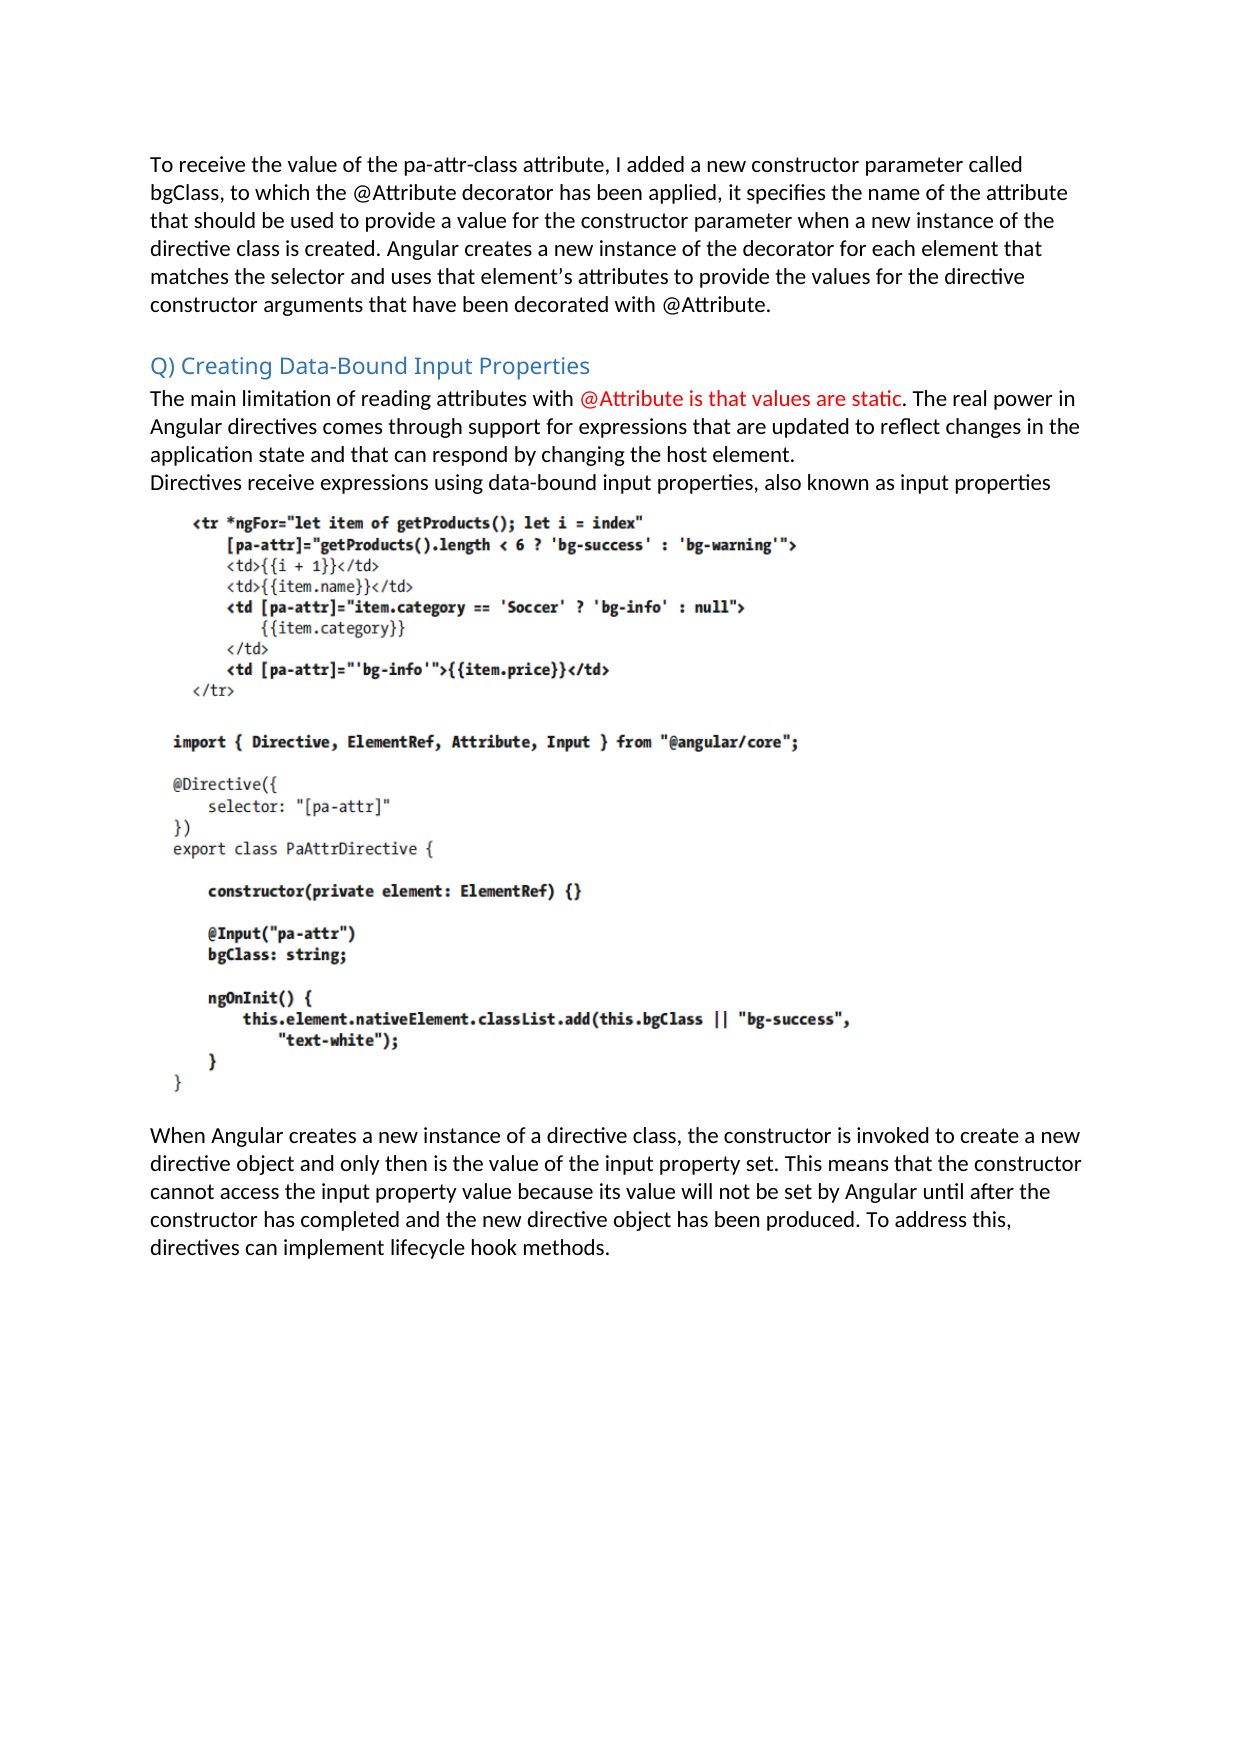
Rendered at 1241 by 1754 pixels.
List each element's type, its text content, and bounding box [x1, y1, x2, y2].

picture [150, 515, 860, 701]
picture [150, 719, 932, 1103]
text Directives receive expressions using data-bound input properties, also known as input properties [150, 468, 1090, 496]
text When Angular creates a new instance of a directive class, the constructor is invoked to create a new directive object and only then is the value of the input property set. This means that the constructor cannot access the input property value because its value will not be set by Angular until after the constructor has completed and the new directive object has been produced. To address this, directives can implement lifecycle hook methods. [150, 1121, 1090, 1261]
text To receive the value of the pa-attr-class attribute, I added a new constructor parameter called bgClass, to which the @Attribute decorator has been applied, it specifies the name of the attribute that should be used to provide a value for the constructor parameter when a new instance of the directive class is created. Angular creates a new instance of the decorator for each element that matches the selector and uses that element’s attributes to provide the values for the directive constructor arguments that have been decorated with @Attribute. [150, 150, 1090, 318]
subtitle Q) Creating Data-Bound Input Properties [150, 350, 1090, 382]
text The main limitation of reading attributes with @Attribute is that values are static. The real power in Angular directives comes through support for expressions that are updated to reflect changes in the application state and that can respond by changing the host element. [150, 384, 1090, 468]
